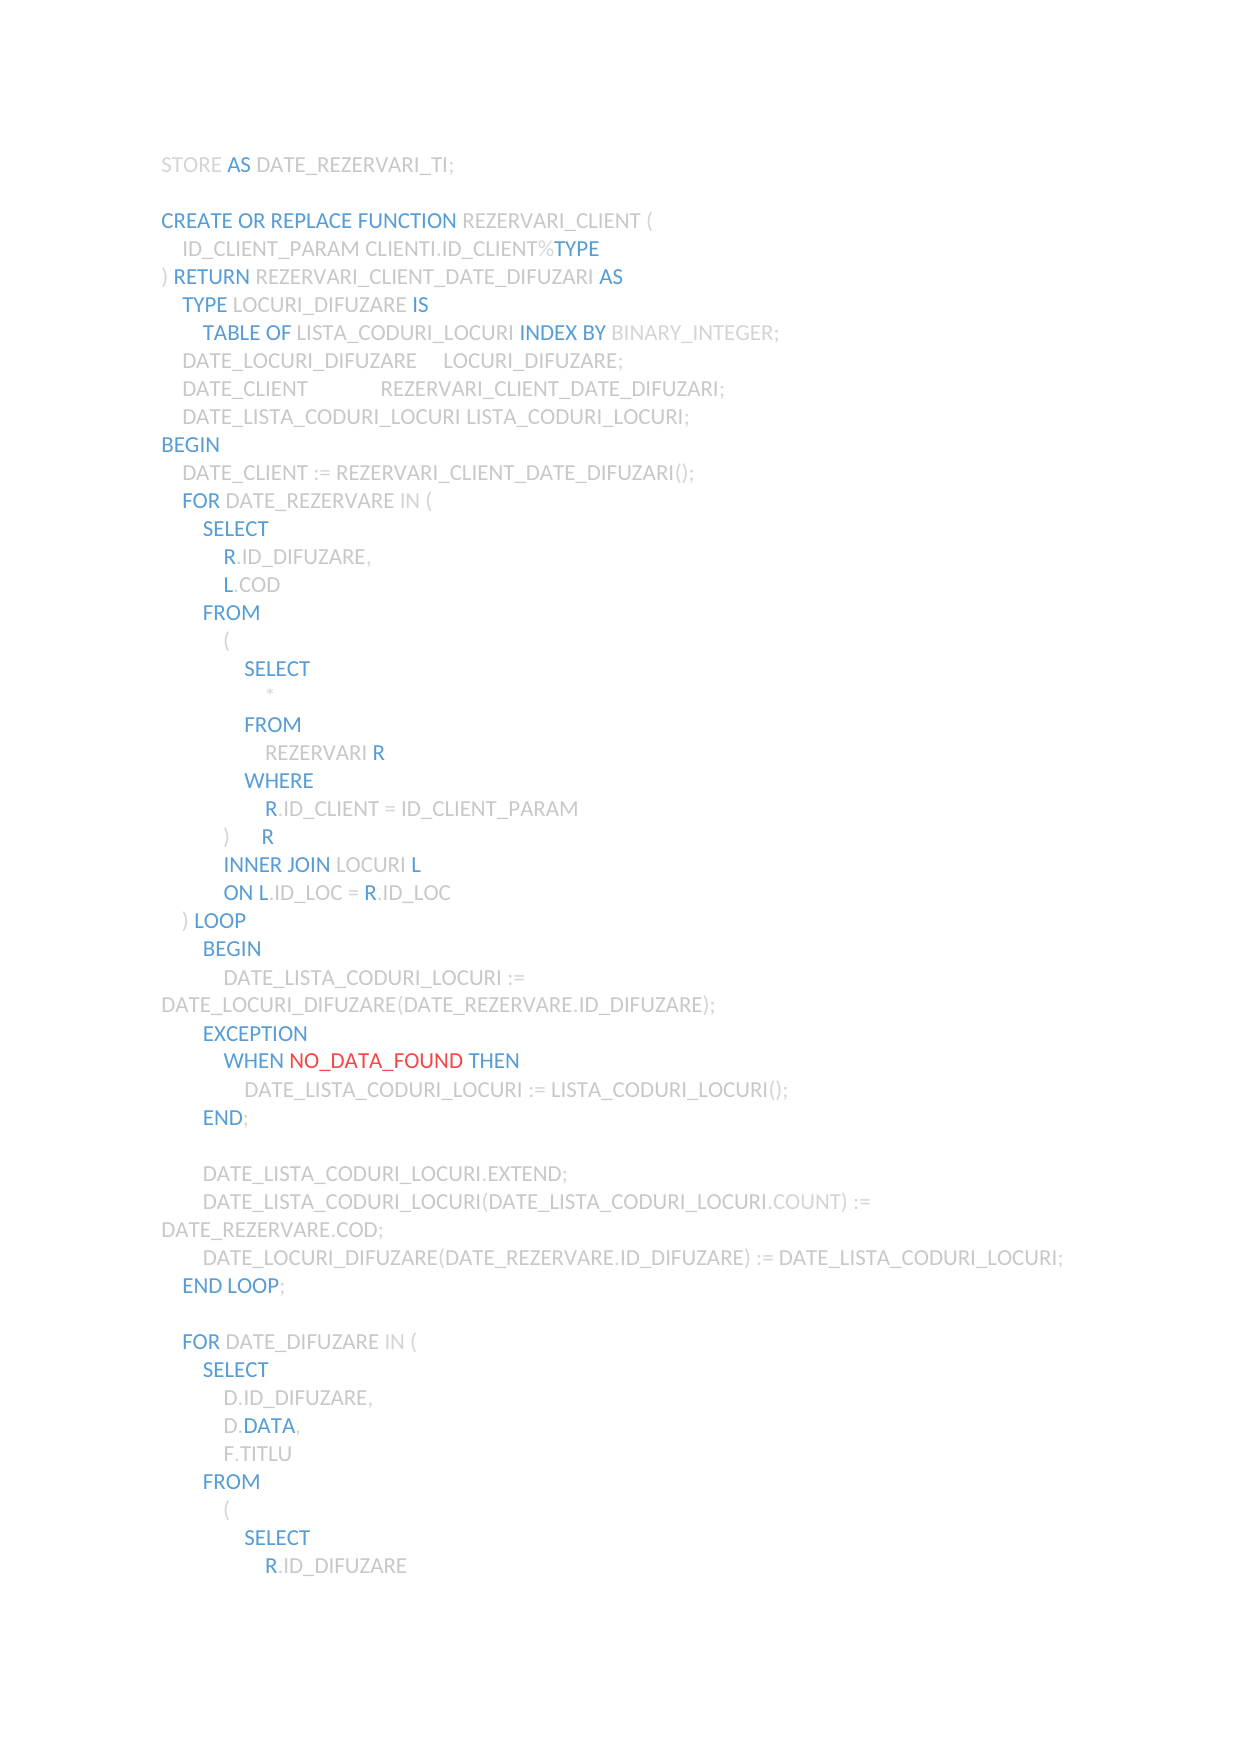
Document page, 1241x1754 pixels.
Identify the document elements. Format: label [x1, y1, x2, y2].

table_header [150, 150, 1089, 1579]
